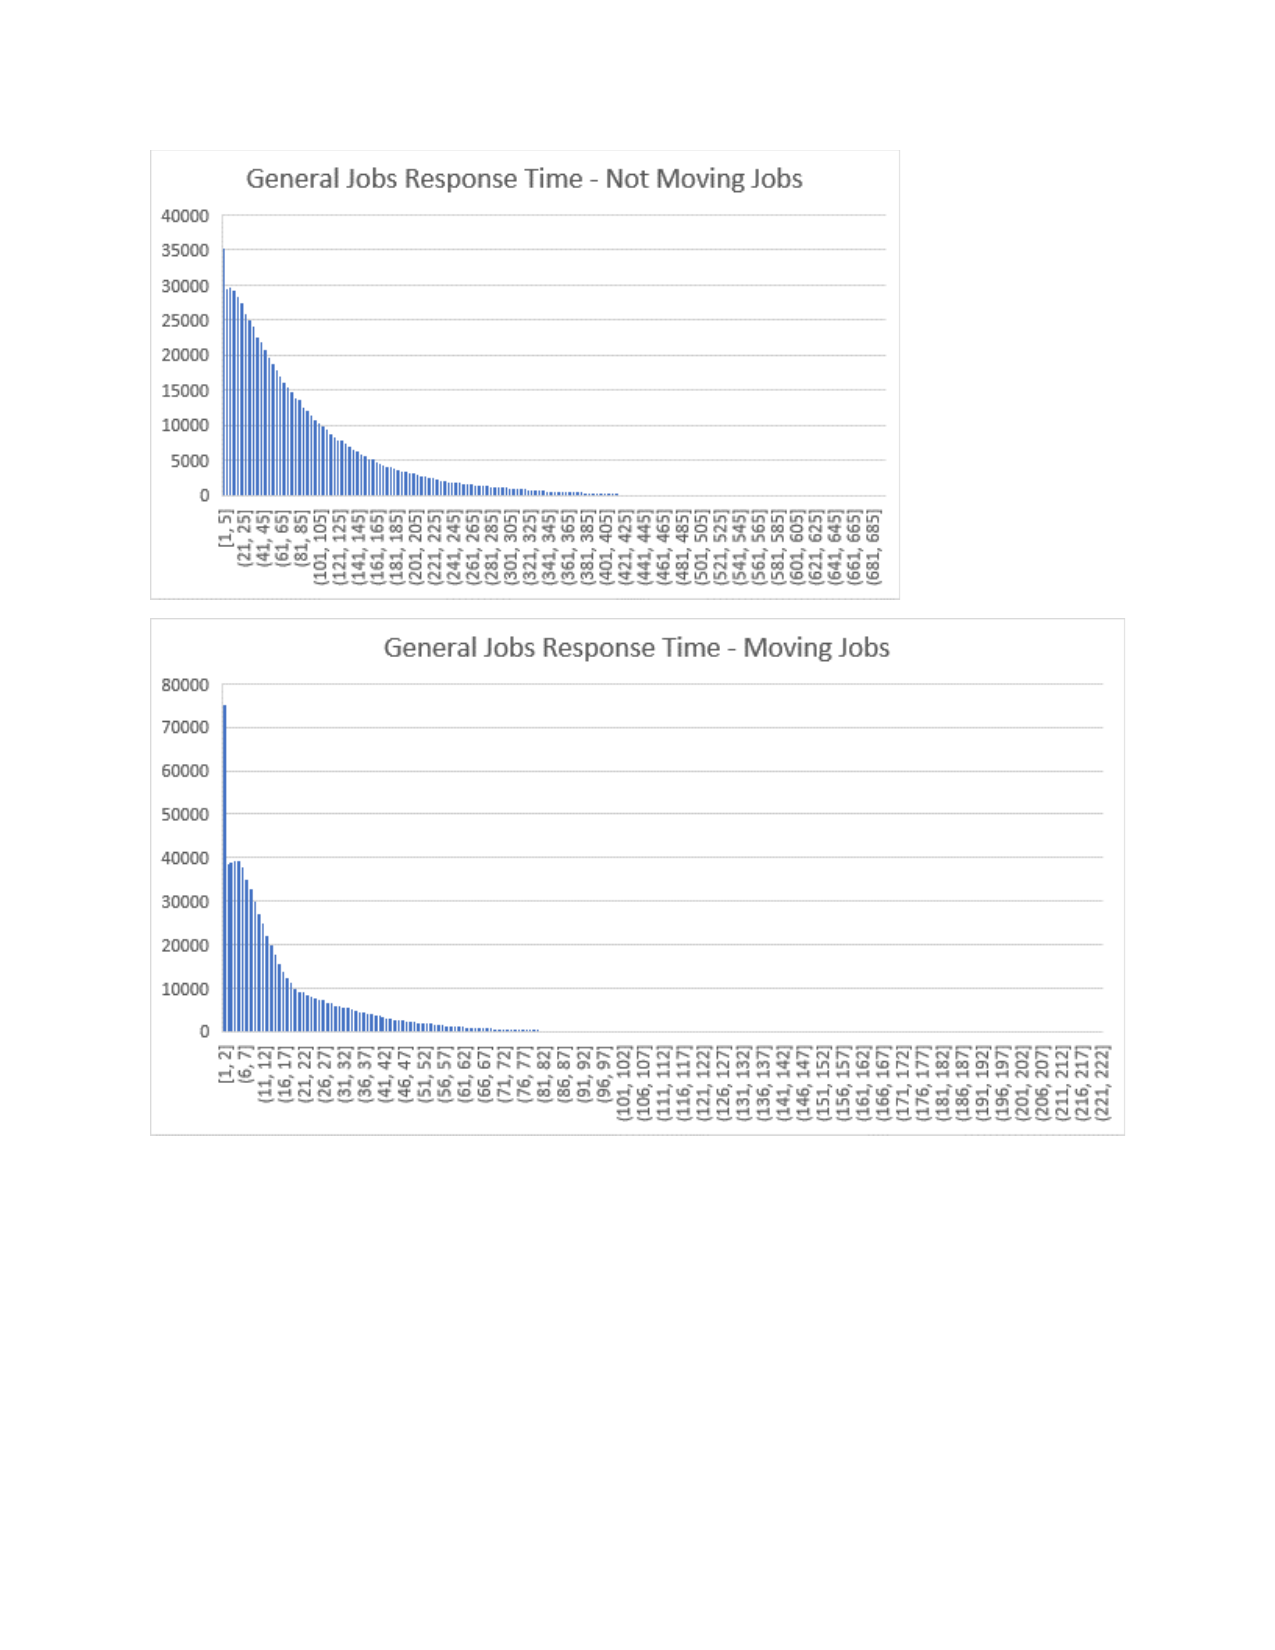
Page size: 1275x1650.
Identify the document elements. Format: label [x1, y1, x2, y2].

picture [150, 150, 901, 600]
picture [150, 618, 1125, 1136]
